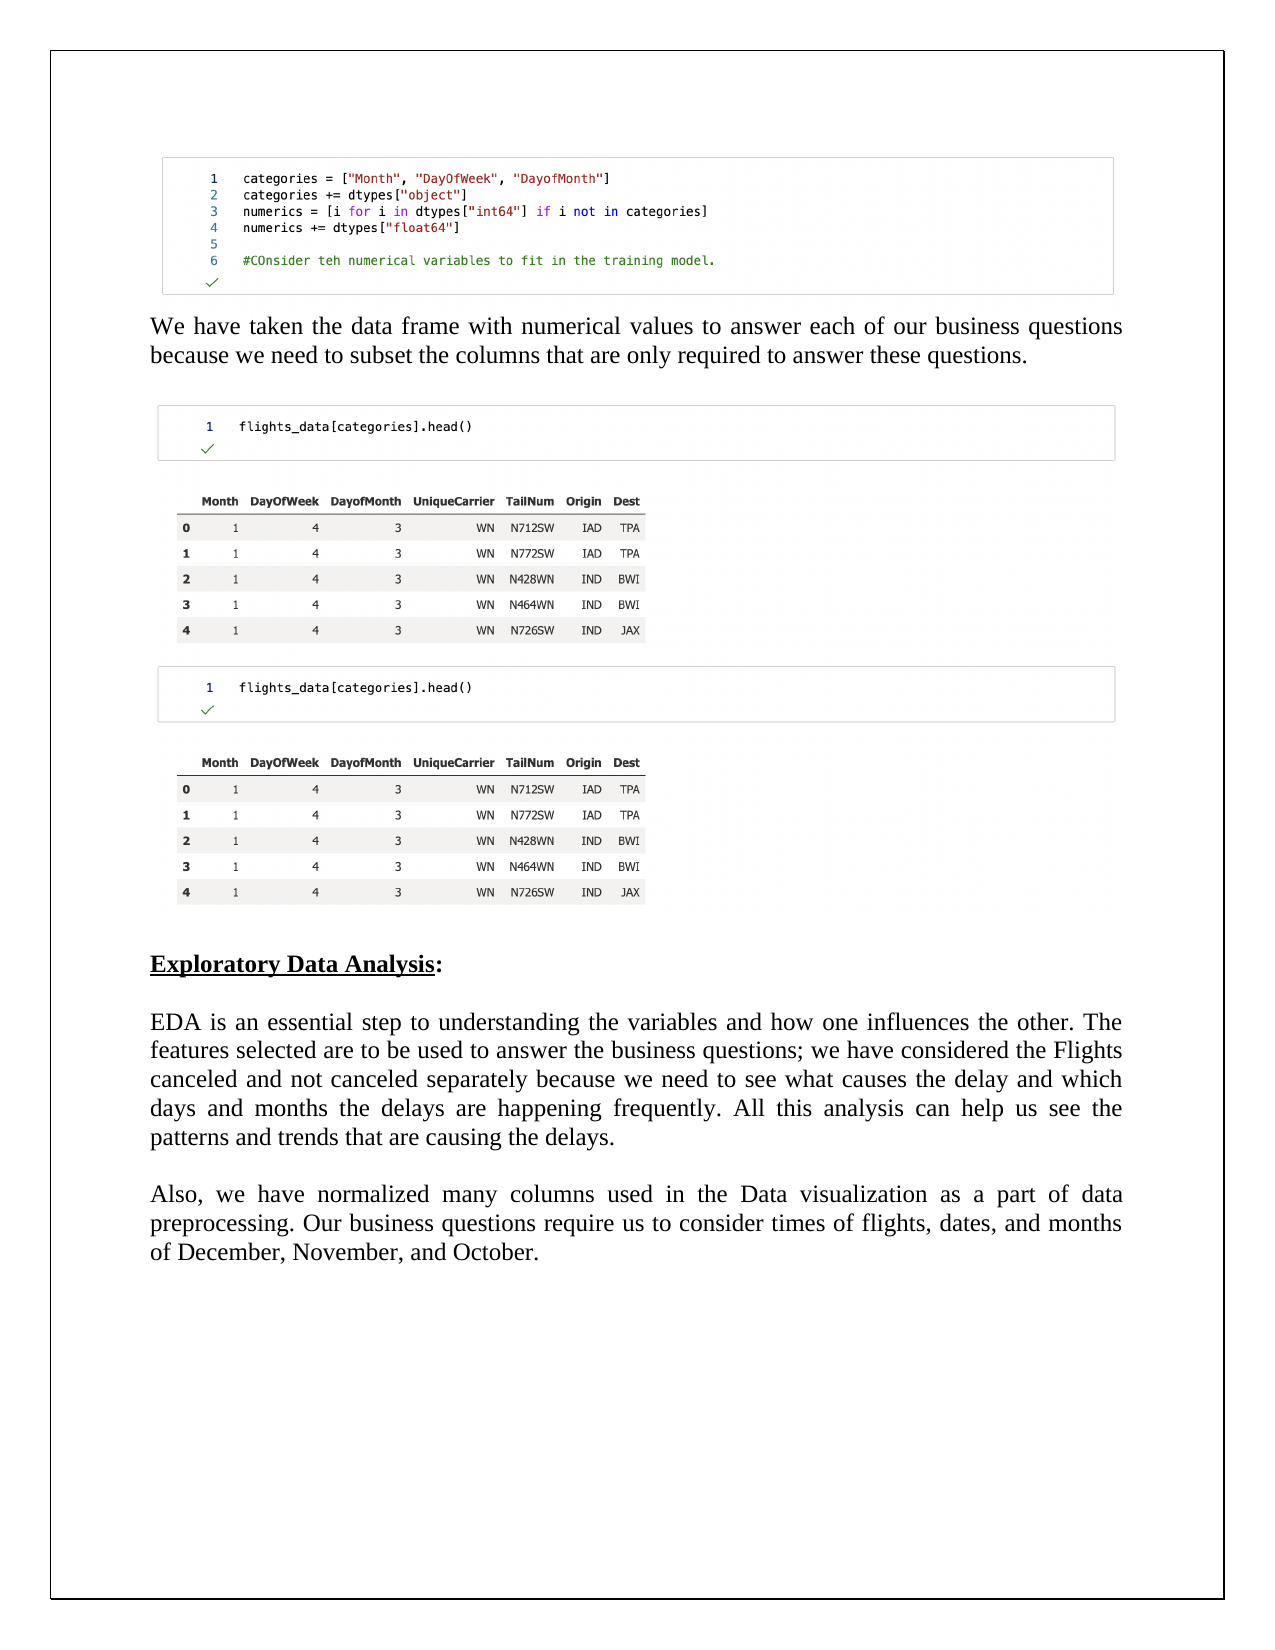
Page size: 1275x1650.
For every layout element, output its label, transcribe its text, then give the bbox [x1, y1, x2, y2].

text Also, we have normalized many columns used in the Data visualization as a part of data preprocessing. Our business questions require us to consider times of flights, dates, and months of December, November, and October. [150, 1179, 1124, 1265]
text Exploratory Data Analysis: [150, 949, 1124, 978]
text We have taken the data frame with numerical values to answer each of our business questions because we need to subset the columns that are only required to answer these questions. [150, 311, 1124, 368]
picture [150, 150, 1125, 311]
text EDA is an essential step to understanding the variables and how one influences the other. The features selected are to be used to answer the business questions; we have considered the Flights canceled and not canceled separately because we need to see what causes the delay and which days and months the delays are happening frequently. All this analysis can help us see the patterns and trends that are causing the delays. [150, 1007, 1124, 1150]
picture [150, 397, 1125, 921]
